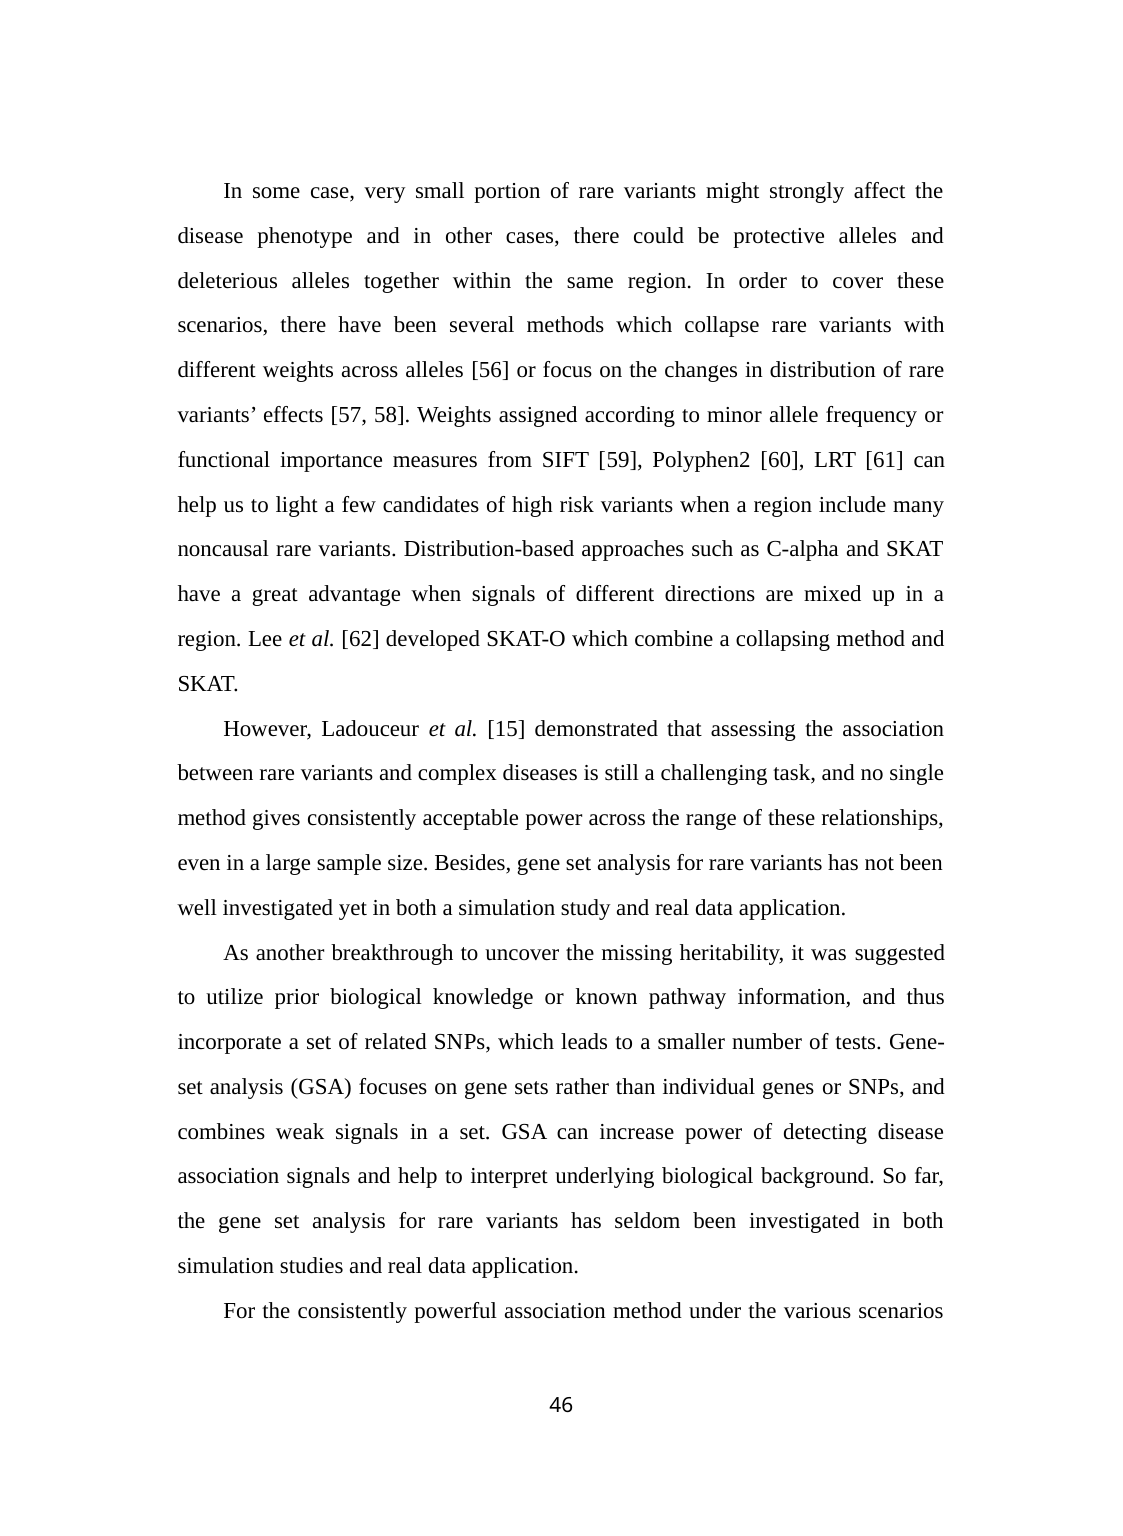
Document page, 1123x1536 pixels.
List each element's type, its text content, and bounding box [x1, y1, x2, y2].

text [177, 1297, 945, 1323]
text However, Ladouceur et al. [15] demonstrated that assessing the association between rare variants and complex diseases is still a challenging task, and no single method gives consistently acceptable power across the range of these relationships, even in a large sample size. Besides, gene set analysis for rare variants has not been well investigated yet in both a simulation study and real data application. [177, 715, 945, 920]
text In some case, very small portion of rare variants might strongly affect the disease phenotype and in other cases, there could be protective alleles and deleterious alleles together within the same region. In order to cover these scenarios, there have been several methods which collapse rare variants with different weights across alleles [56] or focus on the changes in distribution of rare variants’ effects [57, 58]. Weights assigned according to minor allele frequency or functional importance measures from SIFT [59], Polyphen2 [60], LRT [61] can help us to light a few candidates of high risk variants when a region include many noncausal rare variants. Distribution-based approaches such as C-alpha and SKAT have a great advantage when signals of different directions are mixed up in a region. Lee et al. [62] developed SKAT-O which combine a collapsing method and SKAT. [177, 177, 945, 696]
text As another breakthrough to uncover the missing heritability, it was suggested to utilize prior biological knowledge or known pathway information, and thus incorporate a set of related SNPs, which leads to a smaller number of tests. Gene-set analysis (GSA) focuses on gene sets rather than individual genes or SNPs, and combines weak signals in a set. GSA can increase power of detecting disease association signals and help to interpret underlying biological background. So far, the gene set analysis for rare variants has seldom been investigated in both simulation studies and real data application. [177, 939, 945, 1278]
